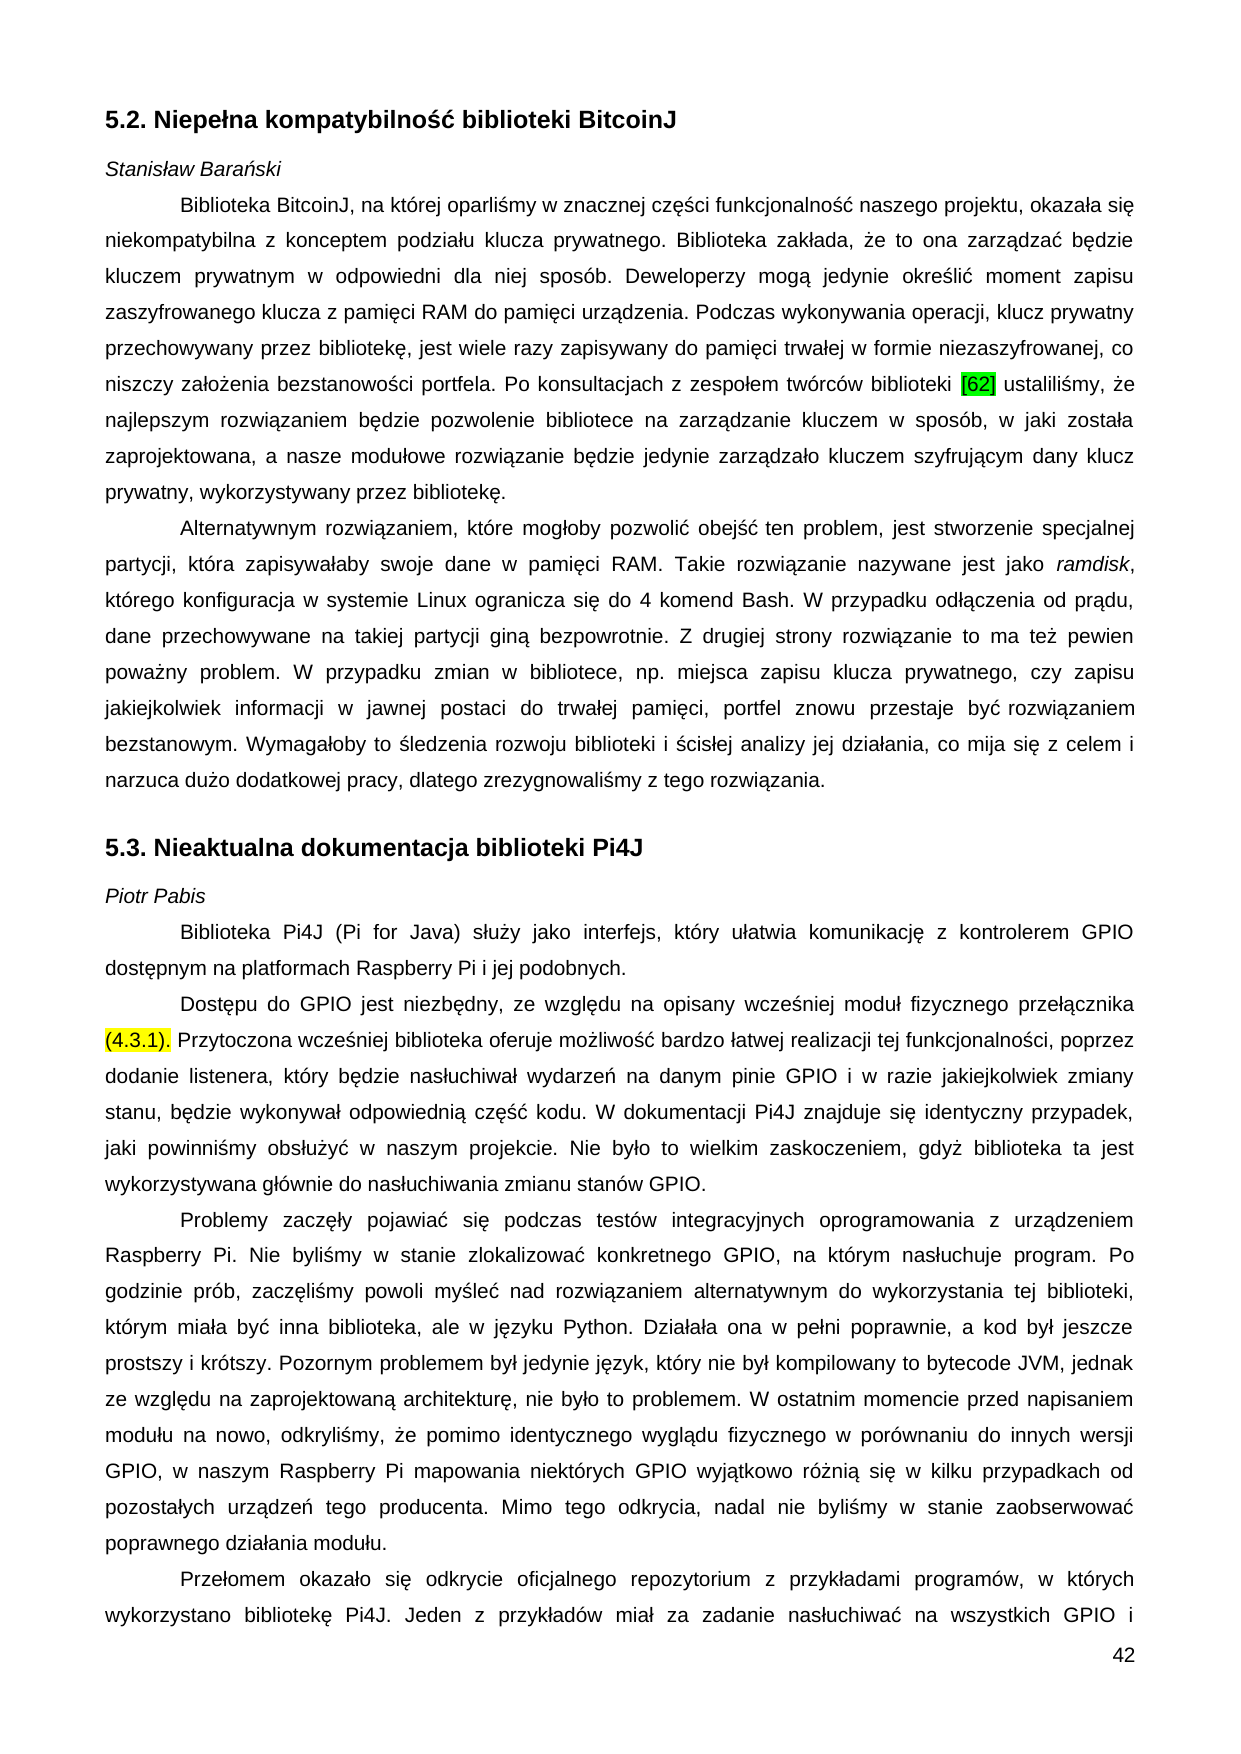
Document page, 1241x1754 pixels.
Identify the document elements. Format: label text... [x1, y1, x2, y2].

text Problemy zaczęły pojawiać się podczas testów integracyjnych oprogramowania z urządzeniem Raspberry Pi. Nie byliśmy w stanie zlokalizować konkretnego GPIO, na którym nasłuchuje program. Po godzinie prób, zaczęliśmy powoli myśleć nad rozwiązaniem alternatywnym do wykorzystania tej biblioteki, którym miała być inna biblioteka, ale w języku Python. Działała ona w pełni poprawnie, a kod był jeszcze prostszy i krótszy. Pozornym problemem był jedynie język, który nie był kompilowany to bytecode JVM, jednak ze względu na zaprojektowaną architekturę, nie było to problemem. W ostatnim momencie przed napisaniem modułu na nowo, odkryliśmy, że pomimo identycznego wyglądu fizycznego w porównaniu do innych wersji GPIO, w naszym Raspberry Pi mapowania niektórych GPIO wyjątkowo różnią się w kilku przypadkach od pozostałych urządzeń tego producenta. Mimo tego odkrycia, nadal nie byliśmy w stanie zaobserwować poprawnego działania modułu. [105, 1207, 1135, 1555]
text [105, 1567, 1135, 1627]
text Biblioteka BitcoinJ, na której oparliśmy w znacznej części funkcjonalność naszego projektu, okazała się niekompatybilna z konceptem podziału klucza prywatnego. Biblioteka zakłada, że to ona zarządzać będzie kluczem prywatnym w odpowiedni dla niej sposób. Deweloperzy mogą jedynie określić moment zapisu zaszyfrowanego klucza z pamięci RAM do pamięci urządzenia. Podczas wykonywania operacji, klucz prywatny przechowywany przez bibliotekę, jest wiele razy zapisywany do pamięci trwałej w formie niezaszyfrowanej, co niszczy założenia bezstanowości portfela. Po konsultacjach z zespołem twórców biblioteki [62] ustaliliśmy, że najlepszym rozwiązaniem będzie pozwolenie bibliotece na zarządzanie kluczem w sposób, w jaki została zaprojektowana, a nasze modułowe rozwiązanie będzie jedynie zarządzało kluczem szyfrującym dany klucz prywatny, wykorzystywany przez bibliotekę. [105, 192, 1135, 504]
text Alternatywnym rozwiązaniem, które mogłoby pozwolić obejść ten problem, jest stworzenie specjalnej partycji, która zapisywałaby swoje dane w pamięci RAM. Takie rozwiązanie nazywane jest jako ramdisk, którego konfiguracja w systemie Linux ogranicza się do 4 komend Bash. W przypadku odłączenia od prądu, dane przechowywane na takiej partycji giną bezpowrotnie. Z drugiej strony rozwiązanie to ma też pewien poważny problem. W przypadku zmian w bibliotece, np. miejsca zapisu klucza prywatnego, czy zapisu jakiejkolwiek informacji w jawnej postaci do trwałej pamięci, portfel znowu przestaje być rozwiązaniem bezstanowym. Wymagałoby to śledzenia rozwoju biblioteki i ścisłej analizy jej działania, co mija się z celem i narzuca dużo dodatkowej pracy, dlatego zrezygnowaliśmy z tego rozwiązania. [105, 516, 1135, 791]
text Piotr Pabis [105, 884, 1135, 908]
text Biblioteka Pi4J (Pi for Java) służy jako interfejs, który ułatwia komunikację z kontrolerem GPIO dostępnym na platformach Raspberry Pi i jej podobnych. [105, 920, 1135, 980]
subtitle 5.2. Niepełna kompatybilność biblioteki BitcoinJ [105, 105, 1135, 134]
text Dostępu do GPIO jest niezbędny, ze względu na opisany wcześniej moduł fizycznego przełącznika (4.3.1). Przytoczona wcześniej biblioteka oferuje możliwość bardzo łatwej realizacji tej funkcjonalności, poprzez dodanie listenera, który będzie nasłuchiwał wydarzeń na danym pinie GPIO i w razie jakiejkolwiek zmiany stanu, będzie wykonywał odpowiednią część kodu. W dokumentacji Pi4J znajduje się identyczny przypadek, jaki powinniśmy obsłużyć w naszym projekcie. Nie było to wielkim zaskoczeniem, gdyż biblioteka ta jest wykorzystywana głównie do nasłuchiwania zmianu stanów GPIO. [105, 992, 1135, 1195]
text Stanisław Barański [105, 156, 1135, 180]
subtitle 5.3. Nieaktualna dokumentacja biblioteki Pi4J [105, 832, 1135, 861]
